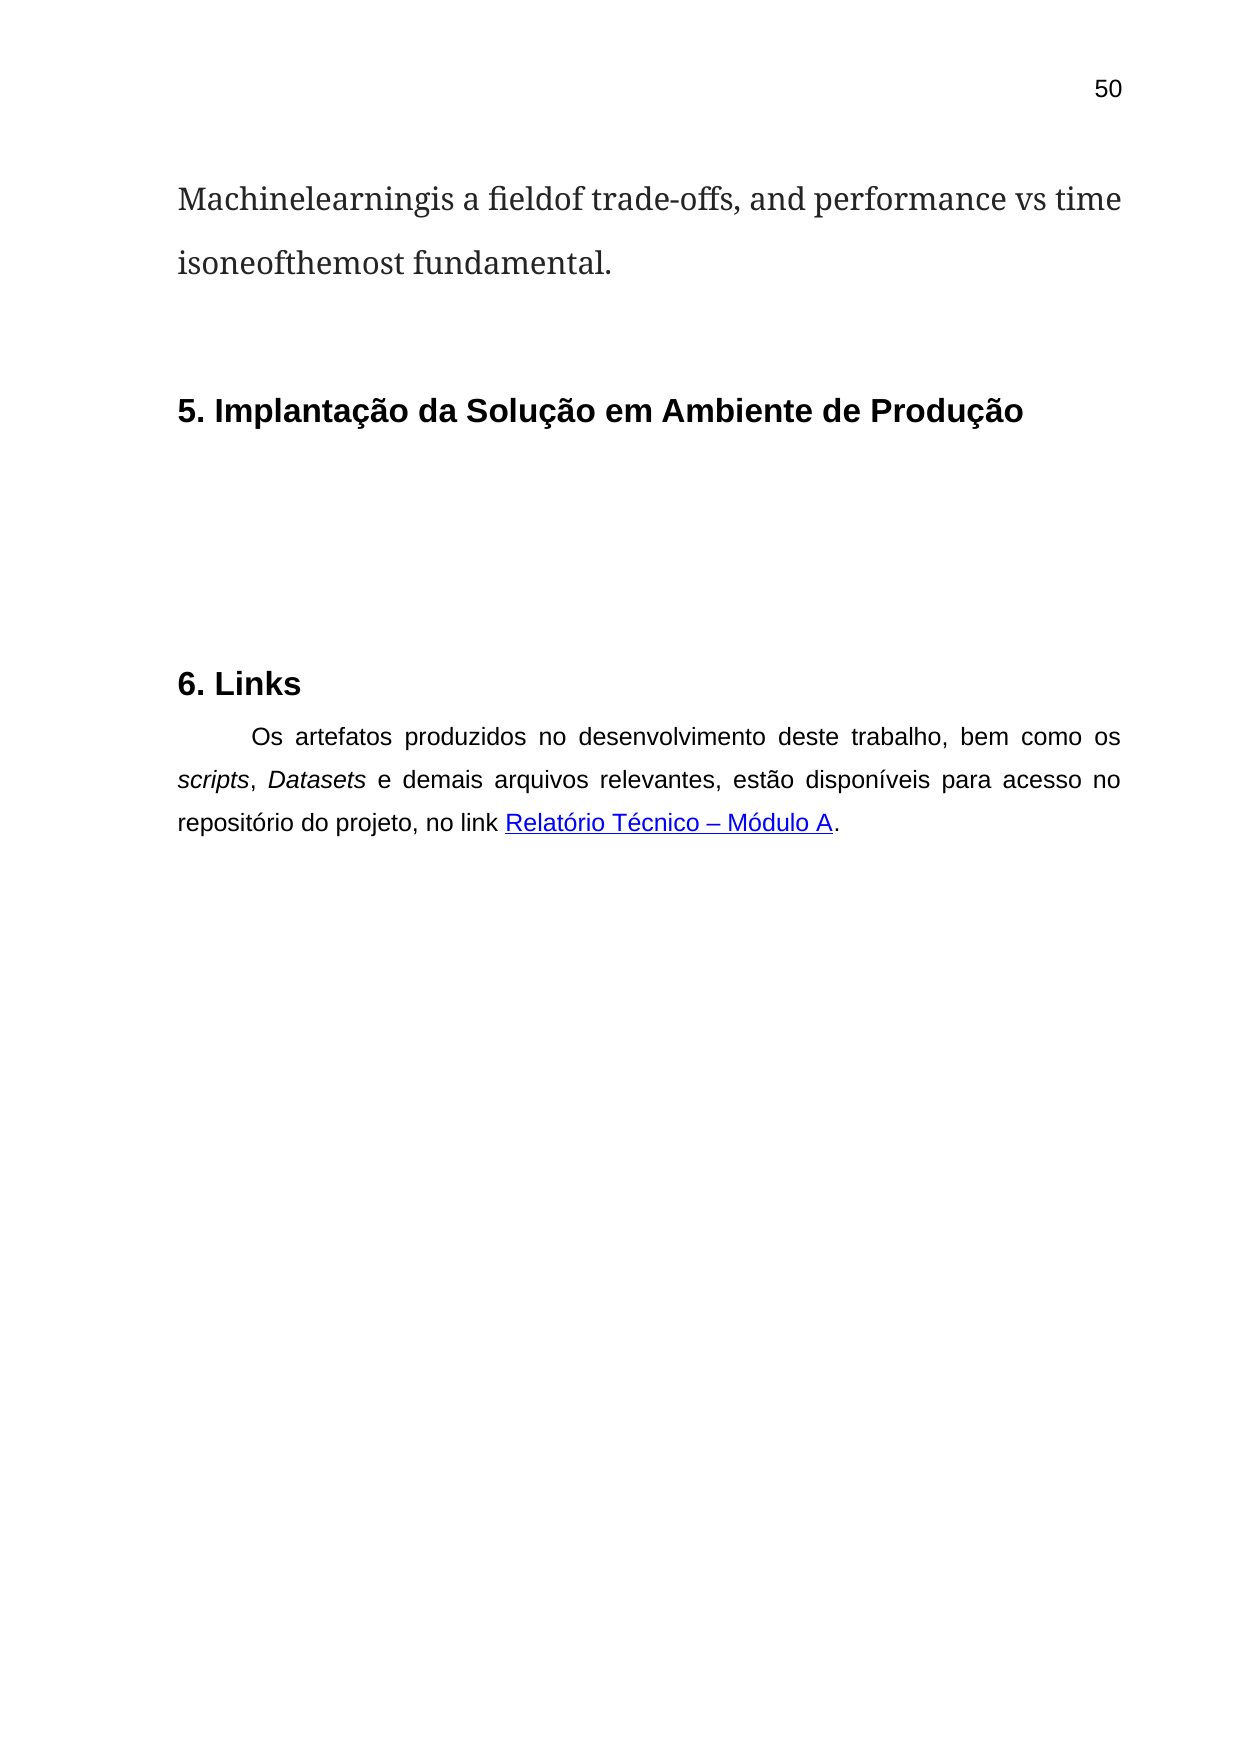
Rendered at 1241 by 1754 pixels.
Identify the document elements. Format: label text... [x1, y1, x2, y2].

subtitle 5. Implantação da Solução em Ambiente de Produção [177, 391, 1122, 429]
text Os artefatos produzidos no desenvolvimento deste trabalho, bem como os scripts, Datasets e demais arquivos relevantes, estão disponíveis para acesso no repositório do projeto, no link Relatório Técnico – Módulo A. [177, 722, 1122, 837]
subtitle 6. Links [177, 664, 1122, 703]
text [177, 220, 1122, 284]
